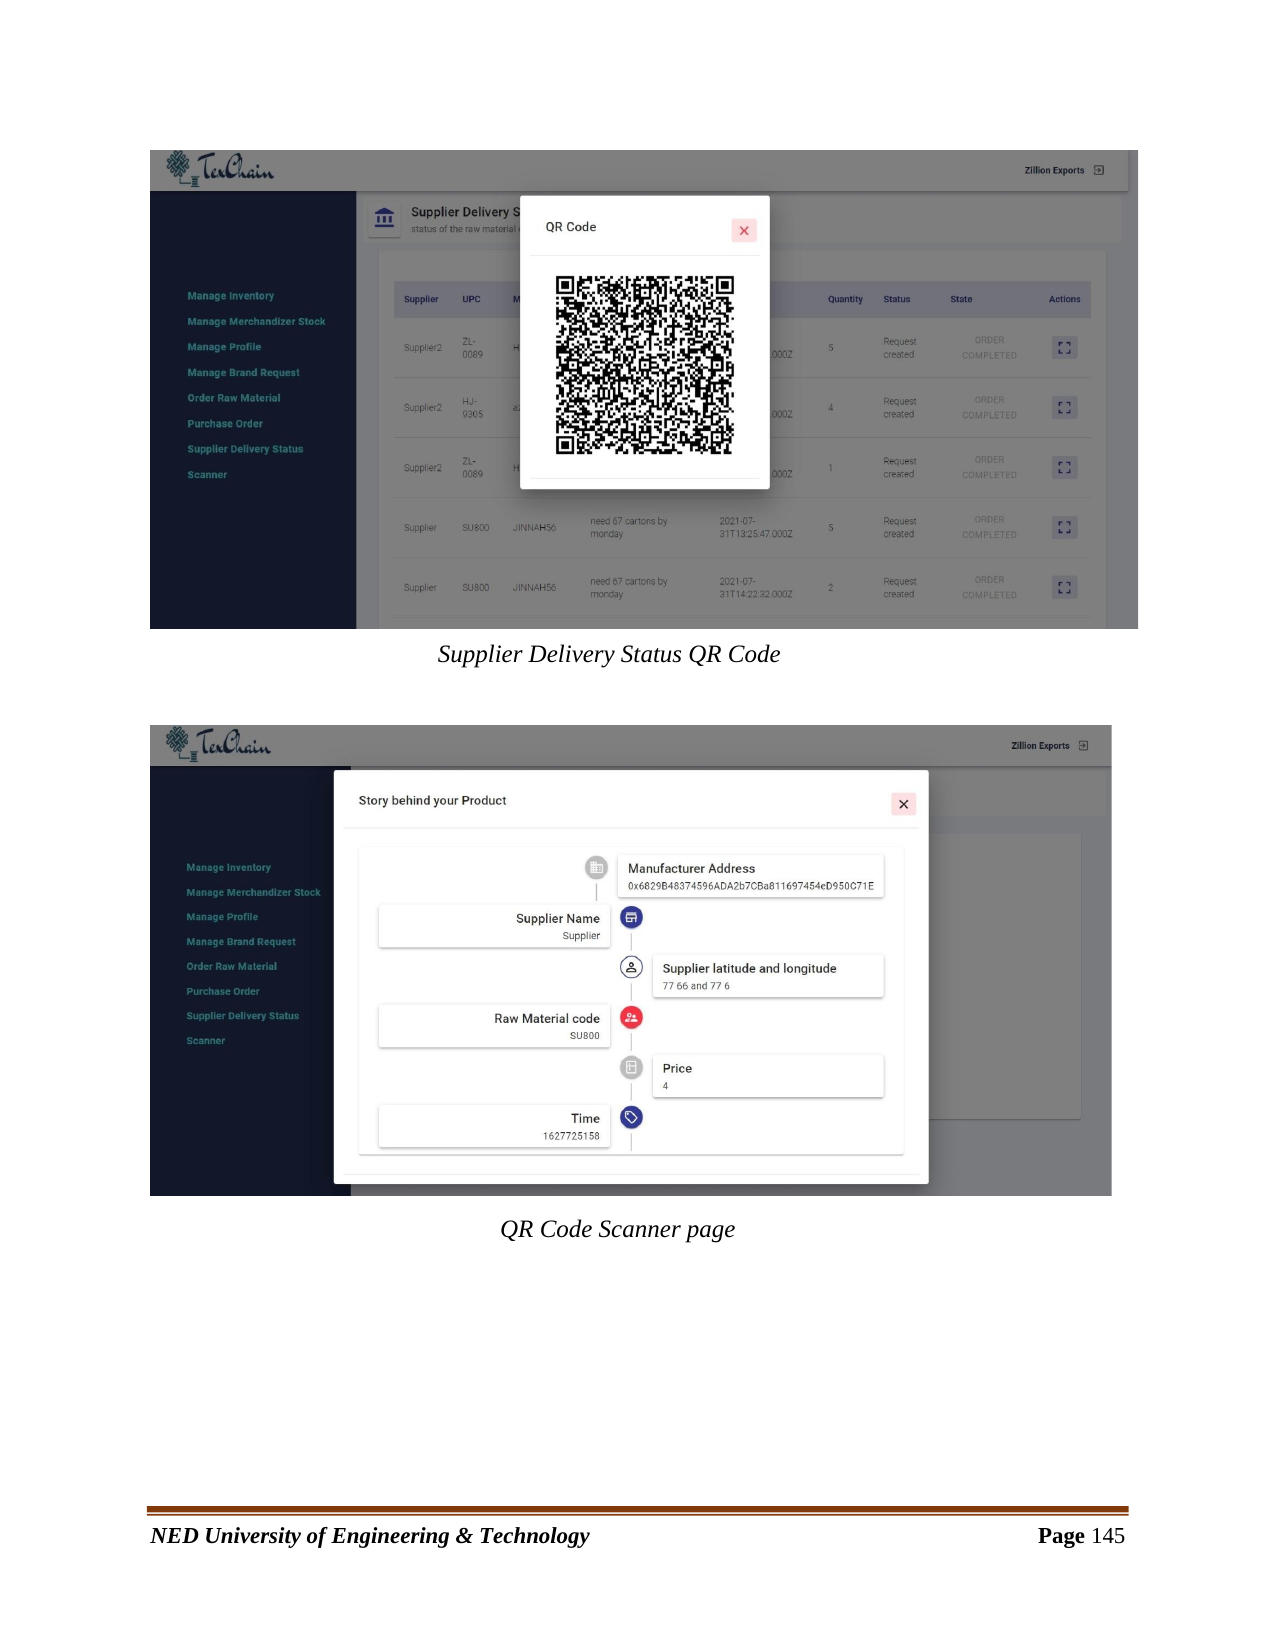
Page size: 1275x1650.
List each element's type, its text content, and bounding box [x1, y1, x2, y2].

text QR Code Scanner page [150, 1214, 1177, 1243]
text Supplier Delivery Status QR Code [438, 639, 1177, 668]
picture [150, 725, 1112, 1196]
picture [150, 150, 1139, 629]
